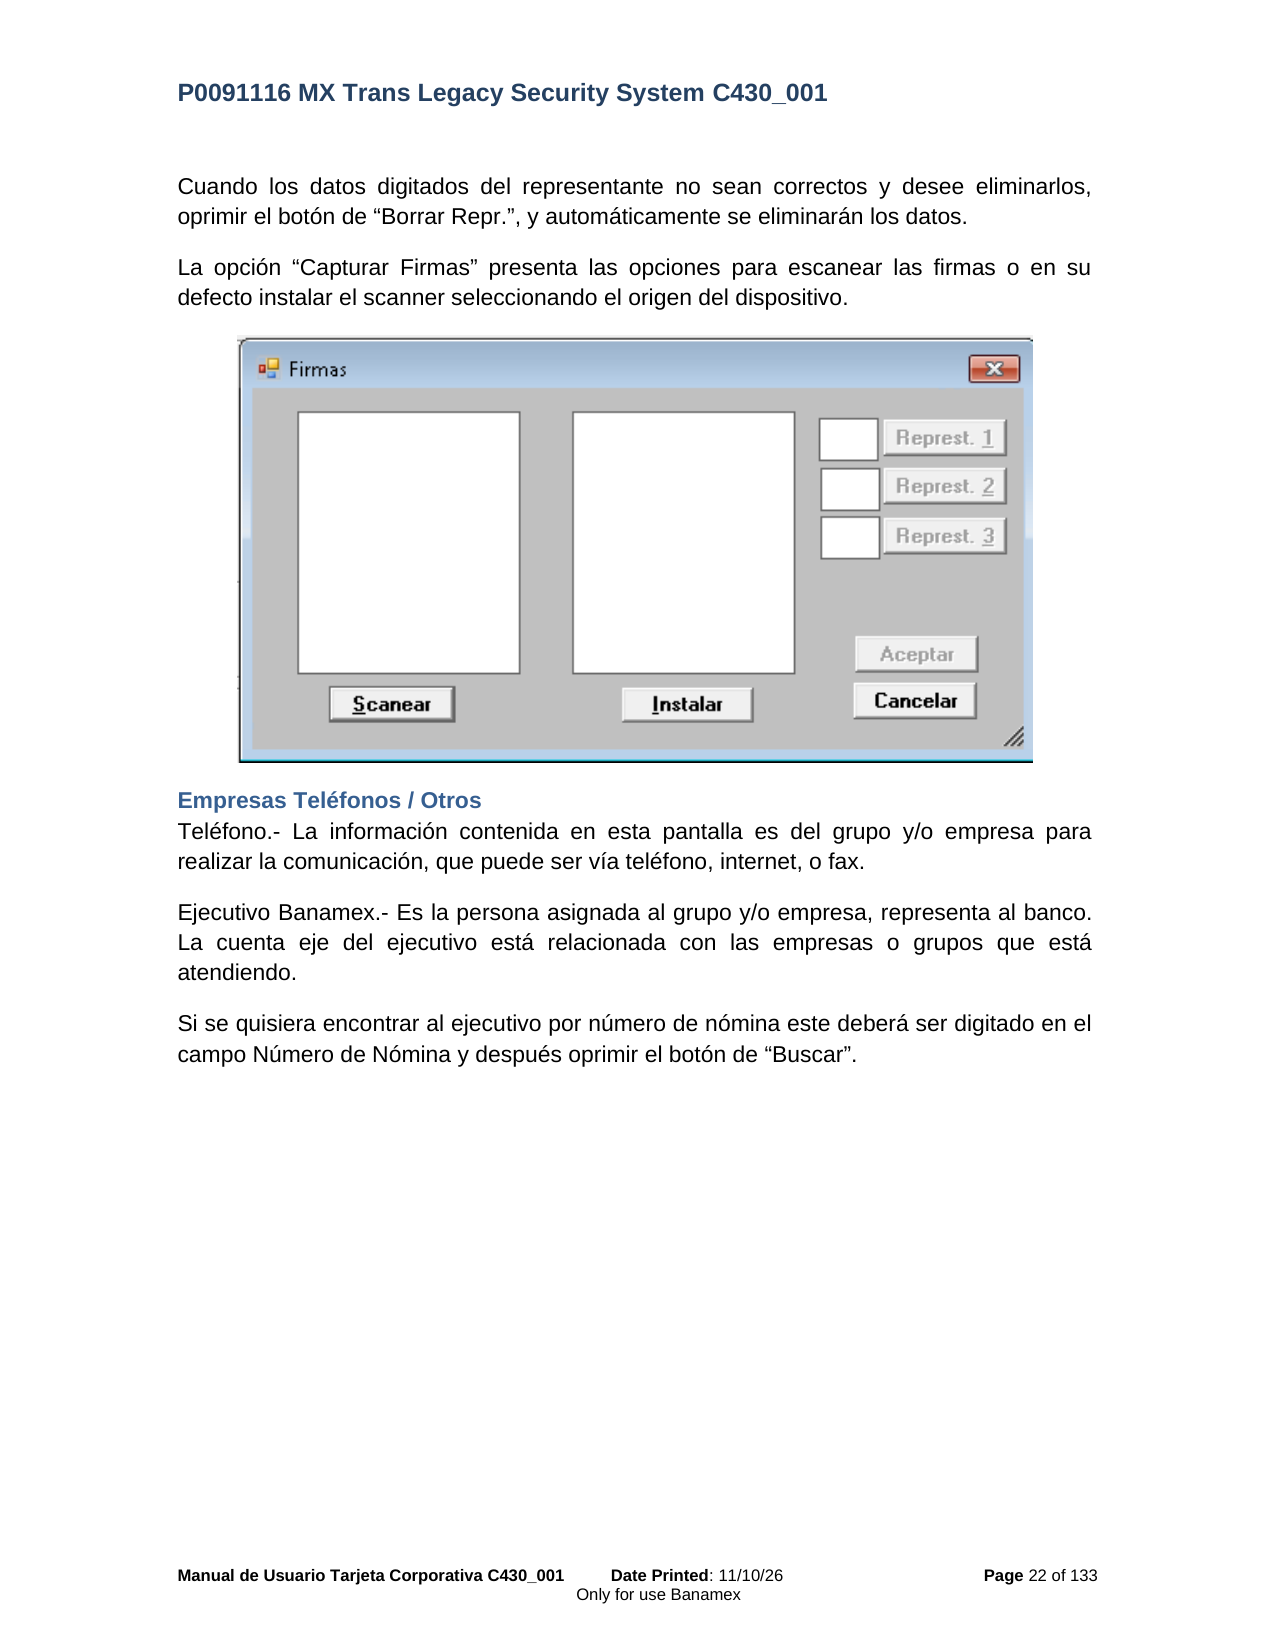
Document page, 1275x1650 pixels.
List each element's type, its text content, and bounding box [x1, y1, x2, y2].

text Ejecutivo Banamex.- Es la persona asignada al grupo y/o empresa, representa al banco. La cuenta eje del ejecutivo está relacionada con las empresas o grupos que está atendiendo. [177, 899, 1093, 986]
picture [237, 335, 1033, 763]
text Empresas Teléfonos / Otros [177, 787, 1093, 814]
text La opción “Capturar Firmas” presenta las opciones para escanear las firmas o en su defecto instalar el scanner seleccionando el origen del dispositivo. [177, 254, 1093, 311]
text Si se quisiera encontrar al ejecutivo por número de nómina este deberá ser digitado en el campo Número de Nómina y después oprimir el botón de “Buscar”. [177, 1010, 1093, 1067]
text Cuando los datos digitados del representante no sean correctos y desee eliminarlos, oprimir el botón de “Borrar Repr.”, y automáticamente se eliminarán los datos. [177, 173, 1093, 229]
text Teléfono.- La información contenida en esta pantalla es del grupo y/o empresa para realizar la comunicación, que puede ser vía teléfono, internet, o fax. [177, 818, 1093, 874]
